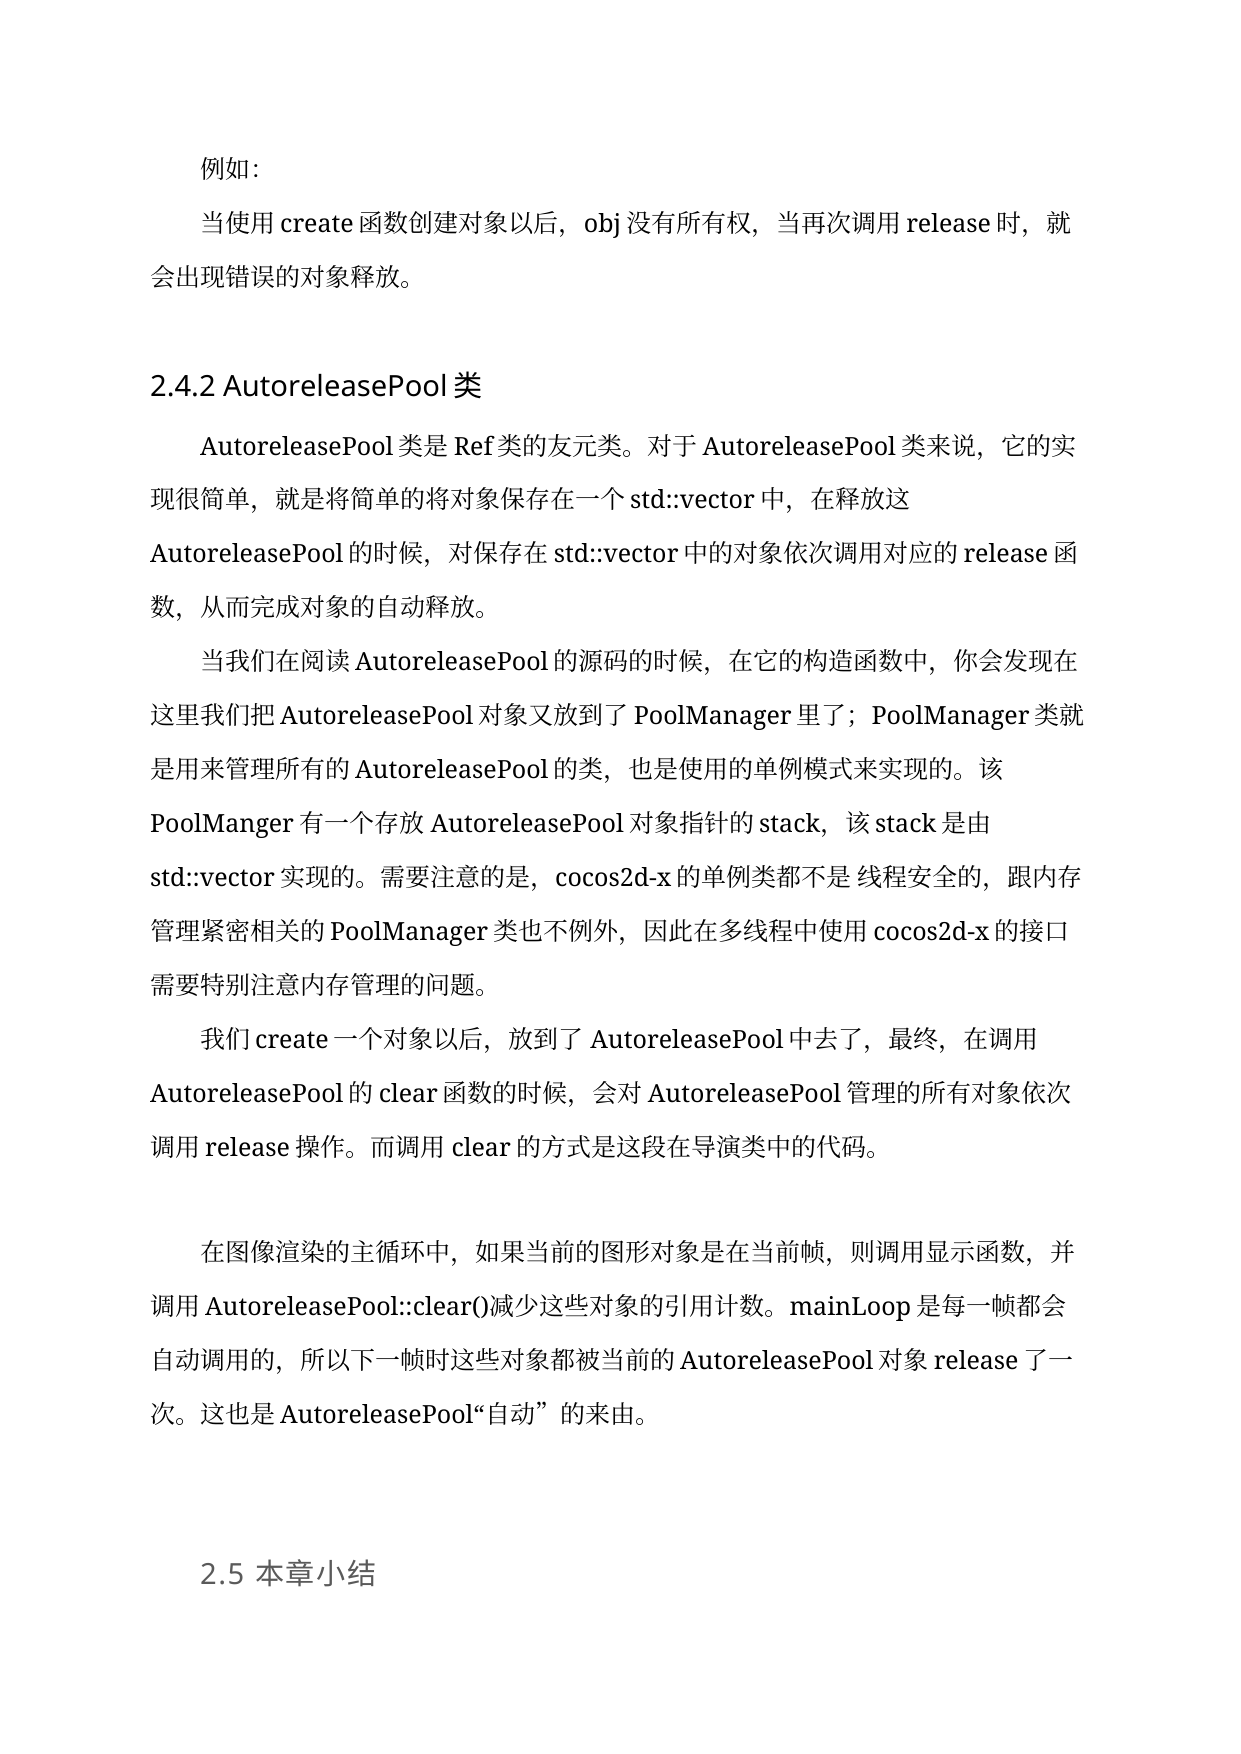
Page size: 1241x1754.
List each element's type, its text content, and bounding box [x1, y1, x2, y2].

text 我们create一个对象以后，放到了 AutoreleasePool中去了，最终，在调用AutoreleasePool的clear函数的时候，会对AutoreleasePool管理的所有对象依次调用release操作。而调用 clear的方式是这段在导演类中的代码。 [150, 1019, 1090, 1163]
subtitle 2.5 本章小结 [150, 1551, 1090, 1593]
text 例如： [150, 150, 1090, 186]
text 在图像渲染的主循环中，如果当前的图形对象是在当前帧，则调用显示函数，并调用AutoreleasePool::clear()减少这些对象的引用计数。mainLoop是每一帧都会自动调用的，所以下一帧时这些对象都被当前的AutoreleasePool对象release了一次。这也是AutoreleasePool“自动”的来由。 [150, 1233, 1090, 1430]
text AutoreleasePool类是Ref类的友元类。对于AutoreleasePool类来说，它的实现很简单，就是将简单的将对象保存在一个std::vector中，在释放这AutoreleasePool的时候，对保存在std::vector中的对象依次调用对应的release函数，从而完成对象的自动释放。 [150, 426, 1090, 624]
text 2.4.2 AutoreleasePool类 [150, 363, 1090, 405]
text 当使用create函数创建对象以后，obj没有所有权，当再次调用release时，就会出现错误的对象释放。 [150, 204, 1090, 294]
text 当我们在阅读AutoreleasePool的源码的时候，在它的构造函数中，你会发现在这里我们把AutoreleasePool对象又放到了PoolManager里了；PoolManager类就是用来管理所有的AutoreleasePool的类，也是使用的单例模式来实现的。该PoolManger有一个存放 AutoreleasePool对象指针的stack，该stack是由std::vector实现的。需要注意的是，cocos2d-x的单例类都不是 线程安全的，跟内存管理紧密相关的PoolManager类也不例外，因此在多线程中使用cocos2d-x的接口需要特别注意内存管理的问题。 [150, 642, 1090, 1002]
